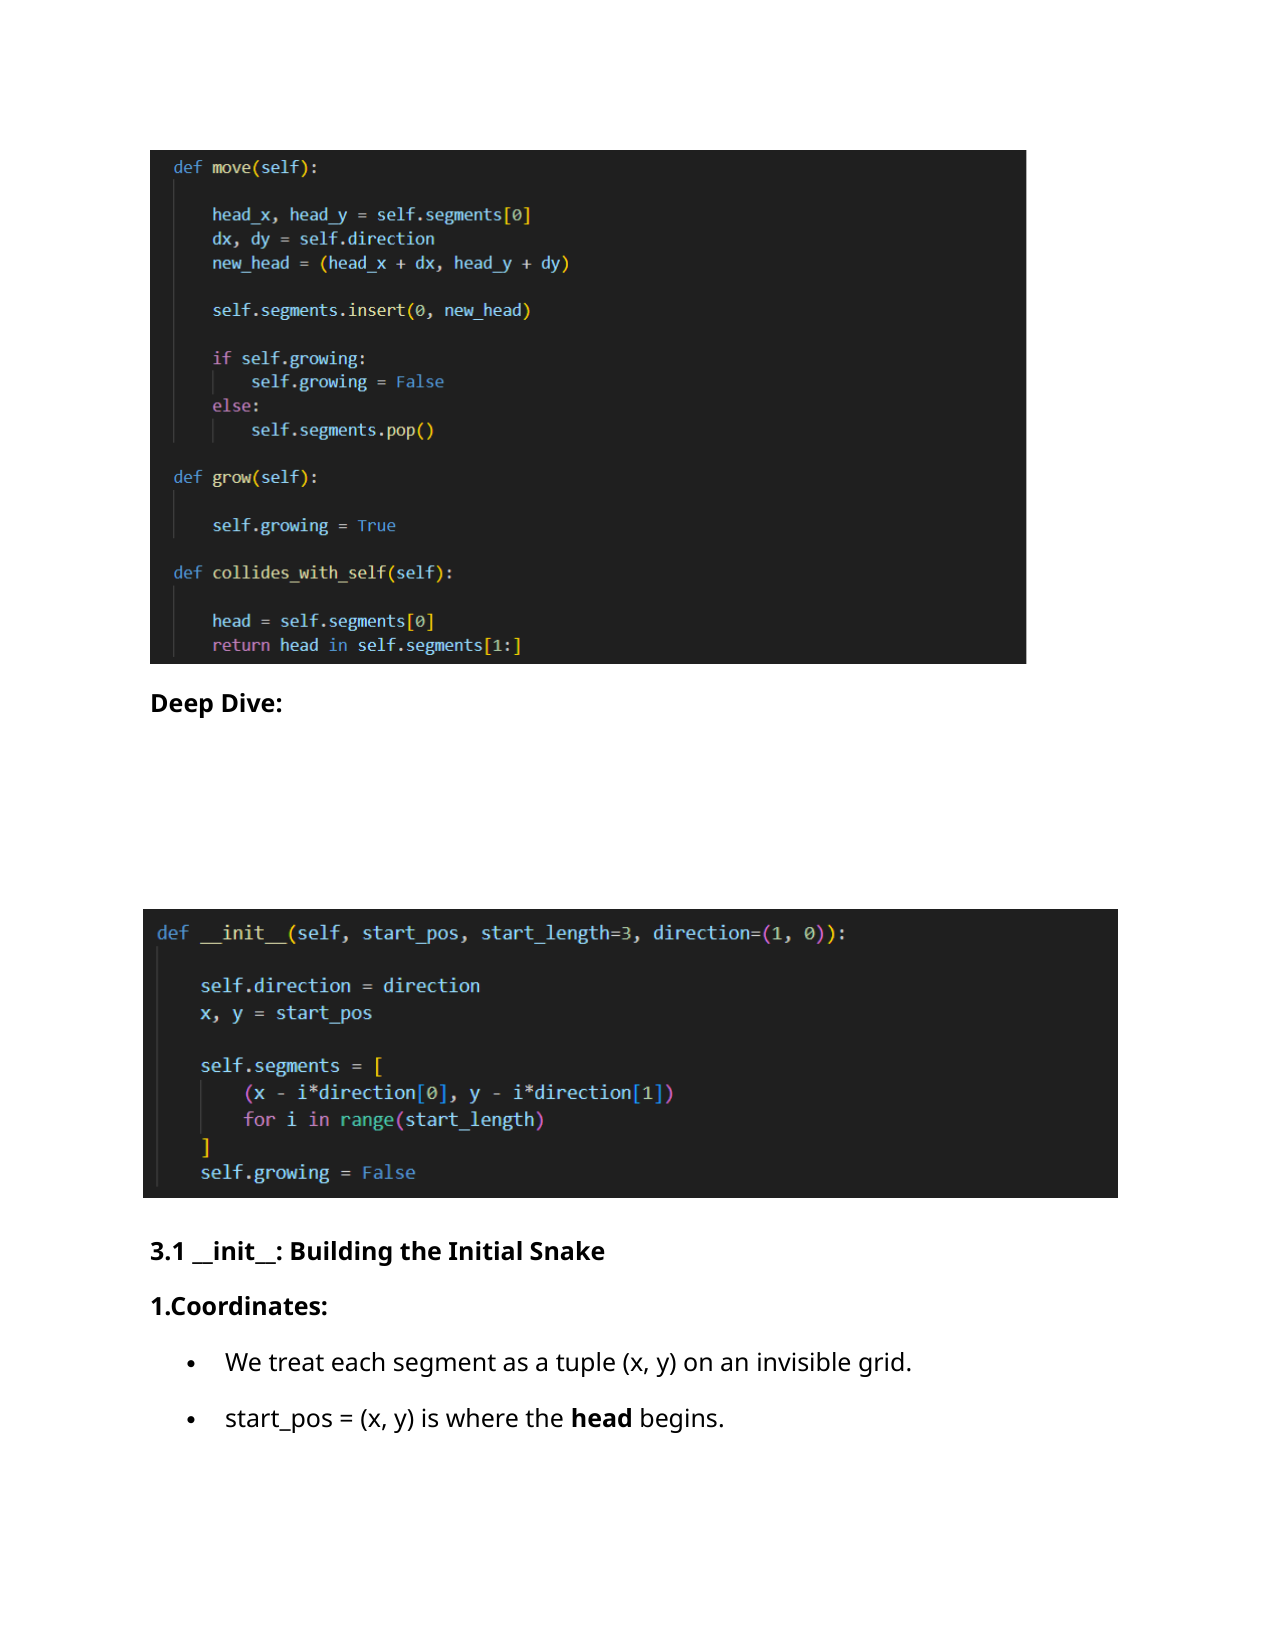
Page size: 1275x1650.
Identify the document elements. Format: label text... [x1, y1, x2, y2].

picture [150, 150, 1027, 664]
picture [143, 909, 1118, 1198]
list start_pos = (x, y) is where the head begins. [187, 1401, 1125, 1435]
list We treat each segment as a tuple (x, y) on an invisible grid. [187, 1345, 1125, 1379]
text 1.Coordinates: [150, 1289, 1125, 1323]
text Deep Dive: [150, 686, 1125, 720]
